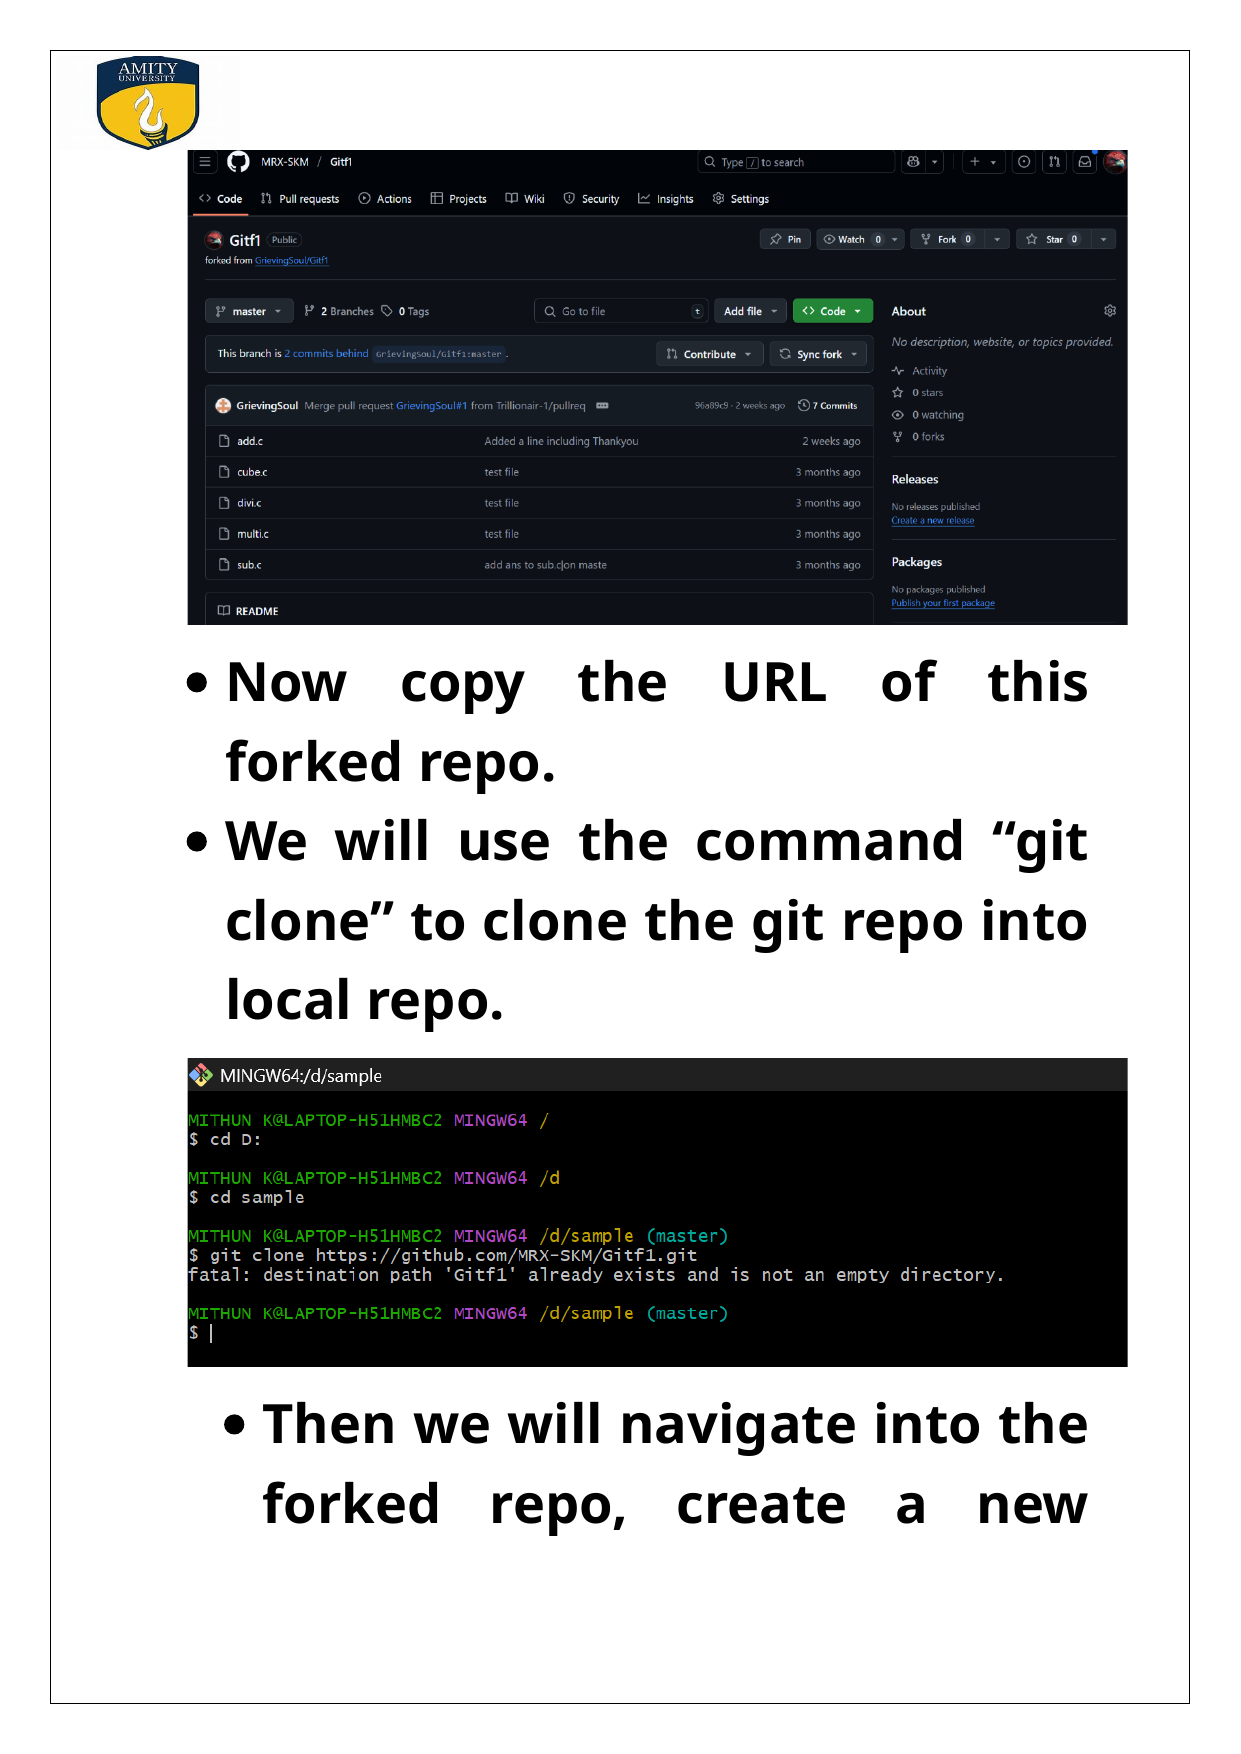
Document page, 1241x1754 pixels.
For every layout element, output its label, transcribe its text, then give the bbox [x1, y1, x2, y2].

list We will use the command “git clone” to clone the git repo into local repo. [187, 803, 1090, 1036]
list Now copy the URL of this forked repo. [187, 643, 1090, 797]
picture [56, 56, 1128, 625]
picture [187, 1058, 1128, 1367]
list Then we will navigate into the forked repo, create a new branch , edit the file , commit and push it. [225, 1386, 1090, 1539]
